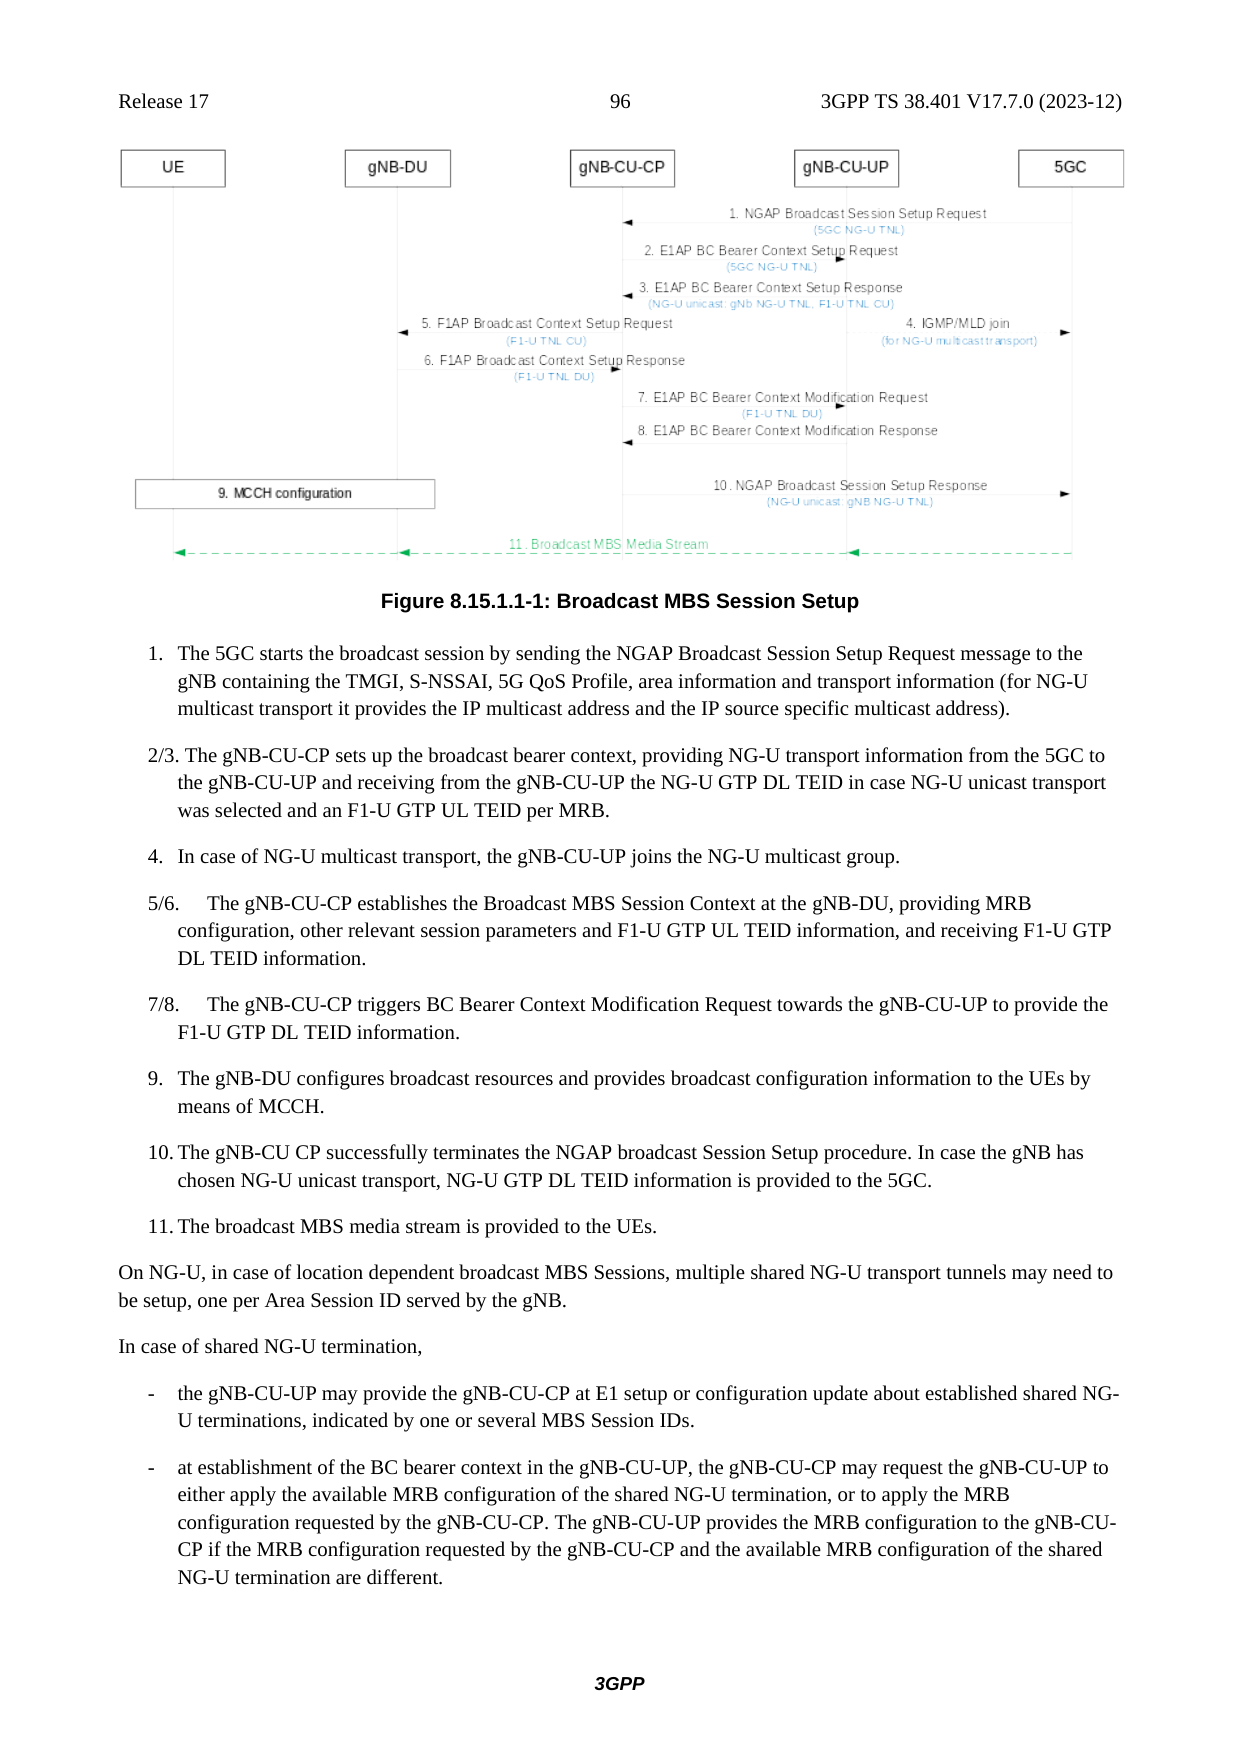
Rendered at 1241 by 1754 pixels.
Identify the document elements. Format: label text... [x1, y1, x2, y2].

text 10. The gNB-CU CP successfully terminates the NGAP broadcast Session Setup procedure. In case the gNB has chosen NG-U unicast transport, NG-U GTP DL TEID information is provided to the 5GC. [148, 1140, 1122, 1192]
text On NG-U, in case of location dependent broadcast MBS Sessions, multiple shared NG-U transport tunnels may need to be setup, one per Area Session ID served by the gNB. [118, 1260, 1122, 1312]
text 11. The broadcast MBS media stream is provided to the UEs. [148, 1214, 1122, 1238]
text 7/8. The gNB-CU-CP triggers BC Bearer Context Modification Request towards the gNB-CU-UP to provide the F1-U GTP DL TEID information. [148, 992, 1122, 1044]
text - at establishment of the BC bearer context in the gNB-CU-UP, the gNB-CU-CP may request the gNB-CU-UP to either apply the available MRB configuration of the shared NG-U termination, or to apply the MRB configuration requested by the gNB-CU-CP. The gNB-CU-UP provides the MRB configuration to the gNB-CU-CP if the MRB configuration requested by the gNB-CU-CP and the available MRB configuration of the shared NG-U termination are different. [148, 1454, 1122, 1589]
text In case of shared NG-U termination, [118, 1334, 1122, 1358]
text 2/3. The gNB-CU-CP sets up the broadcast bearer context, providing NG-U transport information from the 5GC to the gNB-CU-UP and receiving from the gNB-CU-UP the NG-U GTP DL TEID in case NG-U unicast transport was selected and an F1-U GTP UL TEID per MRB. [148, 743, 1122, 822]
text 4. In case of NG-U multicast transport, the gNB-CU-UP joins the NG-U multicast group. [148, 844, 1122, 868]
text Figure 8.15.1.1-1: Broadcast MBS Session Setup [118, 588, 1122, 612]
text 5/6. The gNB-CU-CP establishes the Broadcast MBS Session Context at the gNB-DU, providing MRB configuration, other relevant session parameters and F1-U GTP UL TEID information, and receiving F1-U GTP DL TEID information. [148, 891, 1122, 970]
text - the gNB-CU-UP may provide the gNB-CU-CP at E1 setup or configuration update about established shared NG-U terminations, indicated by one or several MBS Session IDs. [148, 1381, 1122, 1432]
text 1. The 5GC starts the broadcast session by sending the NGAP Broadcast Session Setup Request message to the gNB containing the TMGI, S-NSSAI, 5G QoS Profile, area information and transport information (for NG-U multicast transport it provides the IP multicast address and the IP source specific multicast address). [148, 641, 1122, 720]
text 9. The gNB-DU configures broadcast resources and provides broadcast configuration information to the UEs by means of MCCH. [148, 1066, 1122, 1118]
